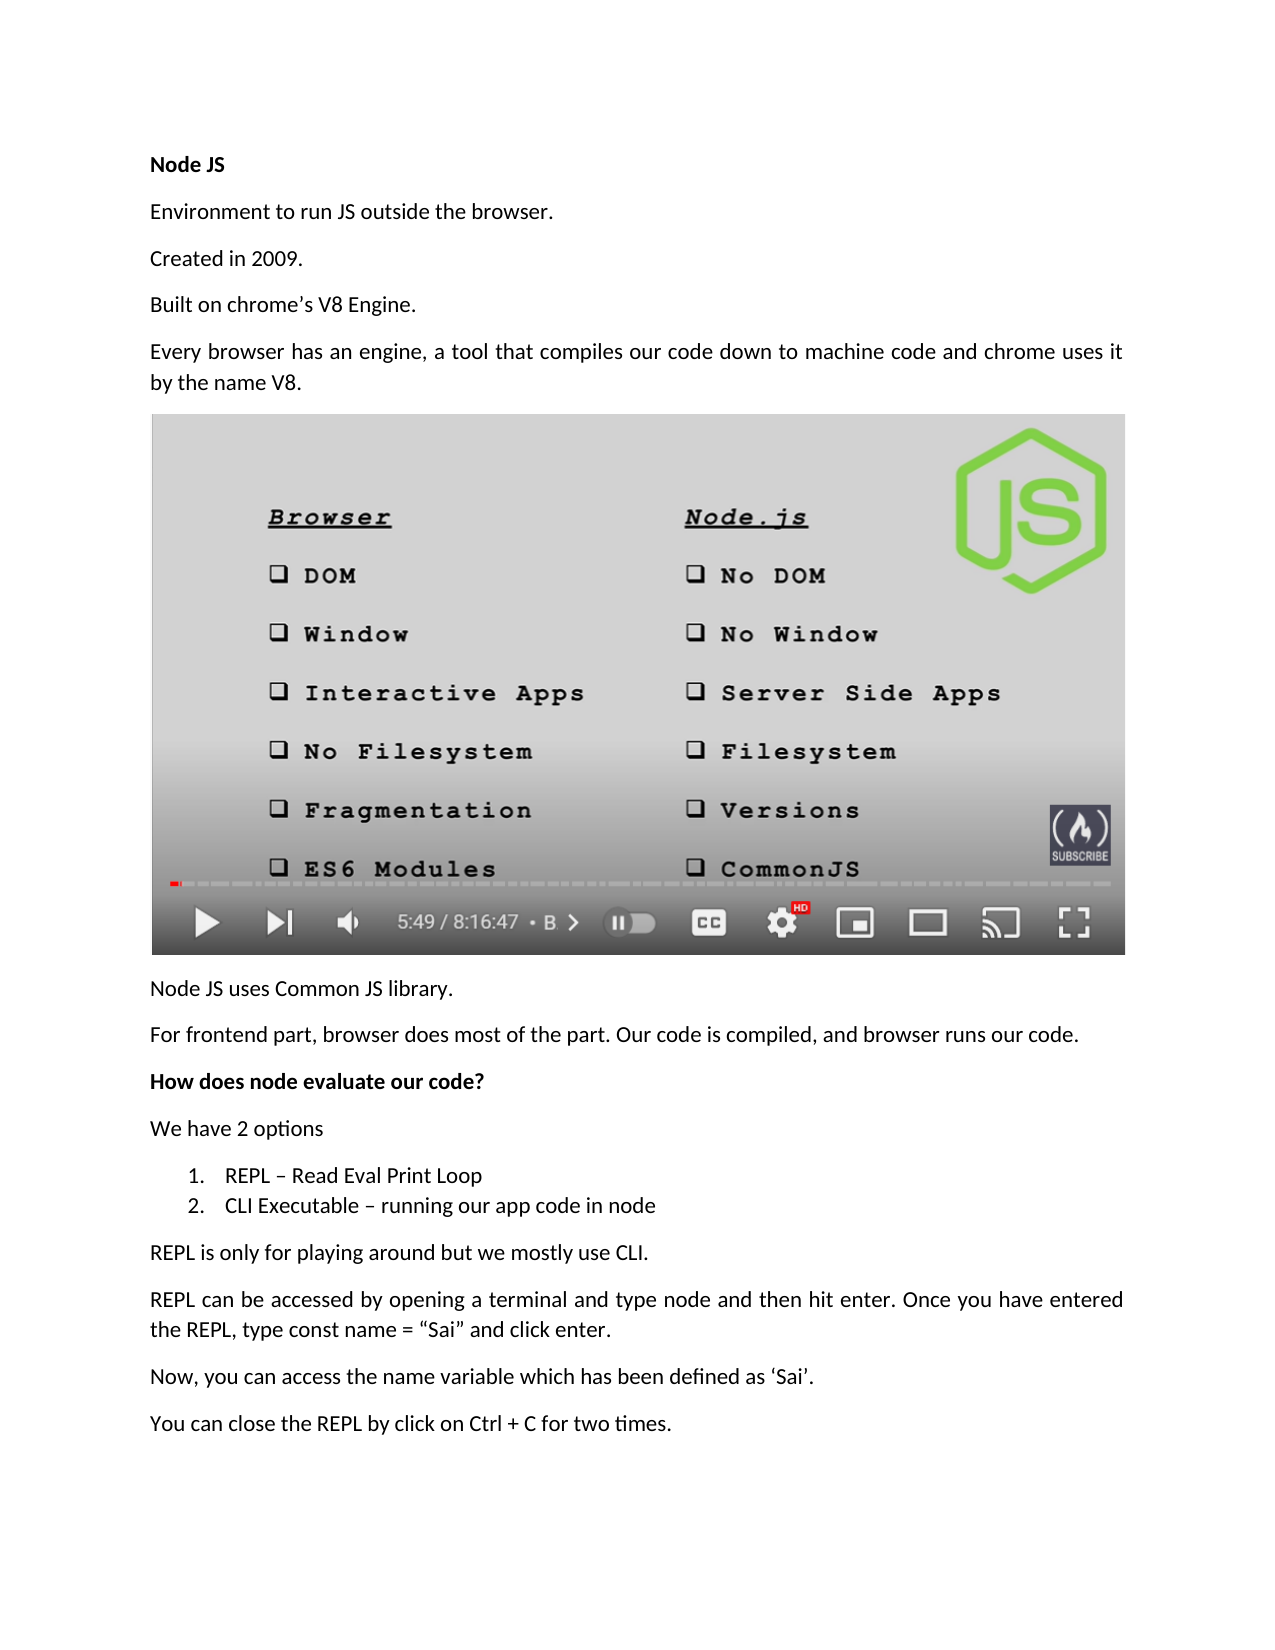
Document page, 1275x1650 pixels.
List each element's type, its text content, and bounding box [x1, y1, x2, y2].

text We have 2 options [150, 1114, 1125, 1142]
text For frontend part, browser does most of the part. Our code is compiled, and browser runs our code. [150, 1021, 1125, 1048]
text Environment to run JS outside the browser. [150, 197, 1125, 225]
list REPL – Read Eval Print Loop [187, 1161, 1125, 1189]
text REPL is only for playing around but we mostly use CLI. [150, 1238, 1125, 1266]
text Node JS [150, 150, 1125, 178]
text You can close the REPL by click on Ctrl + C for two times. [150, 1409, 1125, 1437]
text How does node evaluate our code? [150, 1067, 1125, 1095]
text Now, you can access the name variable which has been defined as ‘Sai’. [150, 1362, 1125, 1390]
text Built on chrome’s V8 Engine. [150, 291, 1125, 319]
list CLI Executable – running our app code in node [187, 1191, 1125, 1219]
text REPL can be accessed by opening a terminal and type node and then hit enter. Once you have entered the REPL, type const name = “Sai” and click enter. [150, 1285, 1125, 1343]
text Created in 2009. [150, 244, 1125, 272]
text Node JS uses Common JS library. [150, 974, 1125, 1002]
picture [150, 414, 1125, 955]
text Every browser has an engine, a tool that compiles our code down to machine code and chrome uses it by the name V8. [150, 337, 1125, 396]
